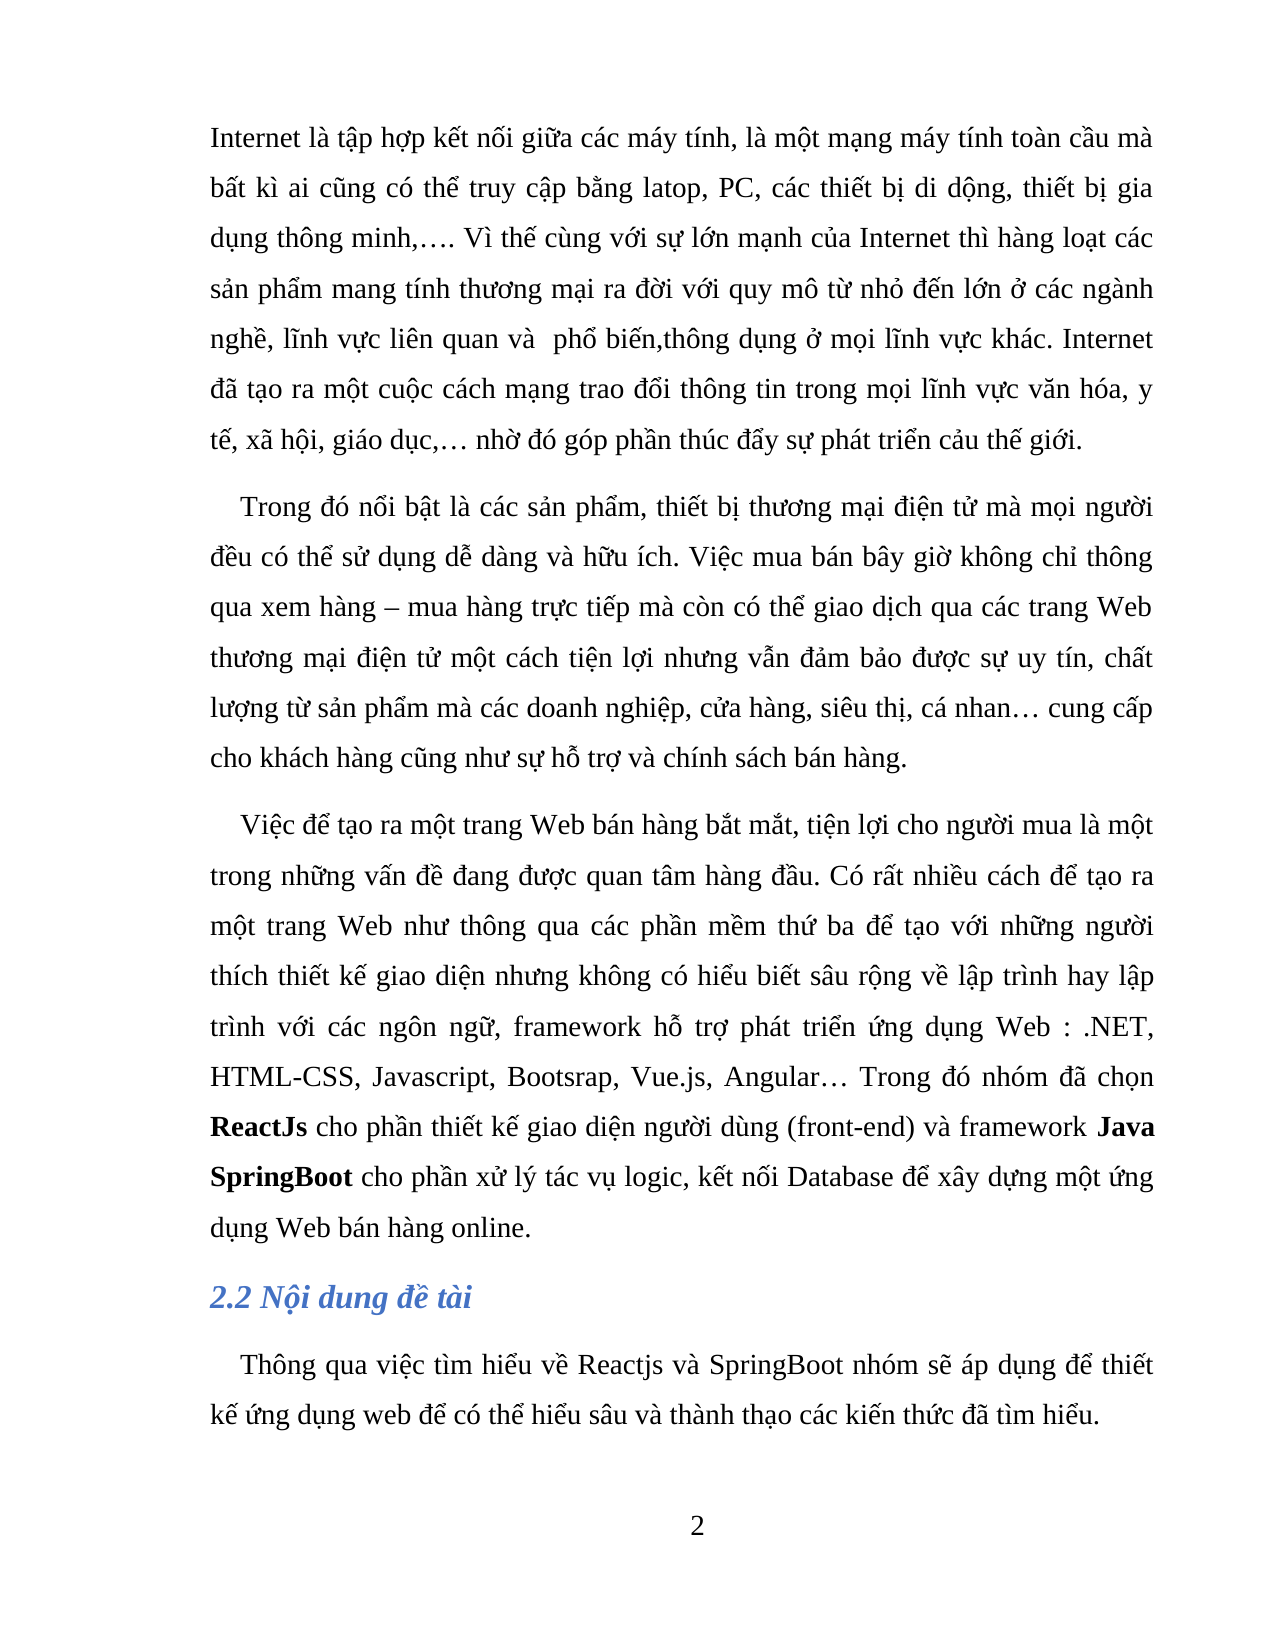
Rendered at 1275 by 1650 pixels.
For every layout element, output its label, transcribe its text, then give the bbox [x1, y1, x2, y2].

text Việc để tạo ra một trang Web bán hàng bắt mắt, tiện lợi cho người mua là một trong những vấn đề đang được quan tâm hàng đầu. Có rất nhiều cách để tạo ra một trang Web như thông qua các phần mềm thứ ba để tạo với những người thích thiết kế giao diện nhưng không có hiểu biết sâu rộng về lập trình hay lập trình với các ngôn ngữ, framework hỗ trợ phát triển ứng dụng Web : .NET, HTML-CSS, Javascript, Bootsrap, Vue.js, Angular… Trong đó nhóm đã chọn ReactJs cho phần thiết kế giao diện người dùng (front-end) và framework Java SpringBoot cho phần xử lý tác vụ logic, kết nối Database để xây dựng một ứng dụng Web bán hàng online. [210, 807, 1155, 1243]
text Trong đó nổi bật là các sản phẩm, thiết bị thương mại điện tử mà mọi người đều có thể sử dụng dễ dàng và hữu ích. Việc mua bán bây giờ không chỉ thông qua xem hàng – mua hàng trực tiếp mà còn có thể giao dịch qua các trang Web thương mại điện tử một cách tiện lợi nhưng vẫn đảm bảo được sự uy tín, chất lượng từ sản phẩm mà các doanh nghiệp, cửa hàng, siêu thị, cá nhan… cung cấp cho khách hàng cũng như sự hỗ trợ và chính sách bán hàng. [210, 489, 1155, 774]
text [210, 120, 1155, 455]
subtitle Nội dung đề tài [210, 1277, 1155, 1315]
text Thông qua việc tìm hiểu về Reactjs và SpringBoot nhóm sẽ áp dụng để thiết kế ứng dụng web để có thể hiểu sâu và thành thạo các kiến thức đã tìm hiểu. [210, 1347, 1155, 1431]
